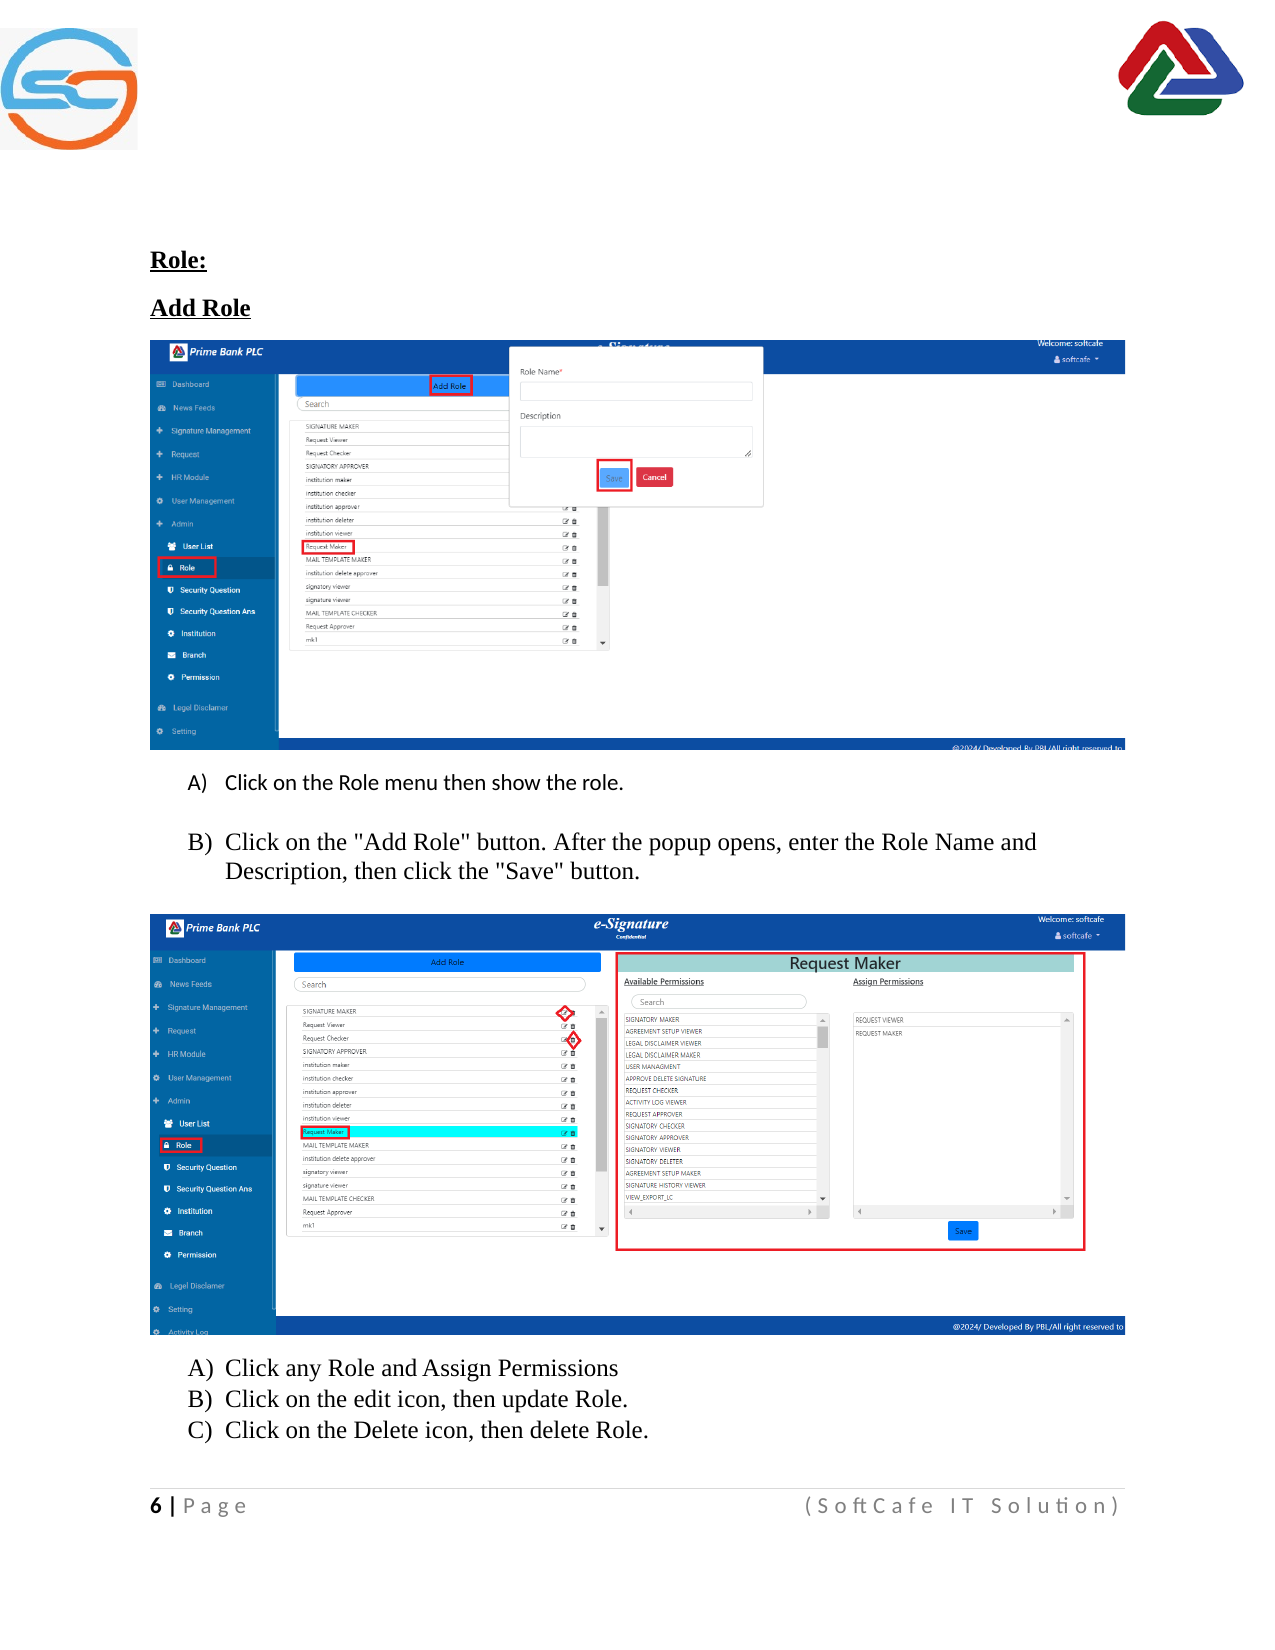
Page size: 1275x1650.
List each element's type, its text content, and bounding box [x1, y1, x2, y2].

list Click on the Role menu then show the role. [187, 816, 1125, 844]
picture [150, 961, 1125, 1383]
picture [1088, 7, 1269, 139]
text Add Role [150, 341, 1125, 369]
list Click on the edit icon, then update Role. [187, 1432, 1125, 1461]
picture [150, 388, 1125, 797]
list Click any Role and Assign Permissions [187, 1401, 1125, 1430]
picture [0, 28, 138, 150]
list Click on the "Add Role" button. After the popup opens, enter the Role Name and Description, then click the "Save" button. [187, 875, 1125, 933]
text Role: [150, 293, 1125, 322]
